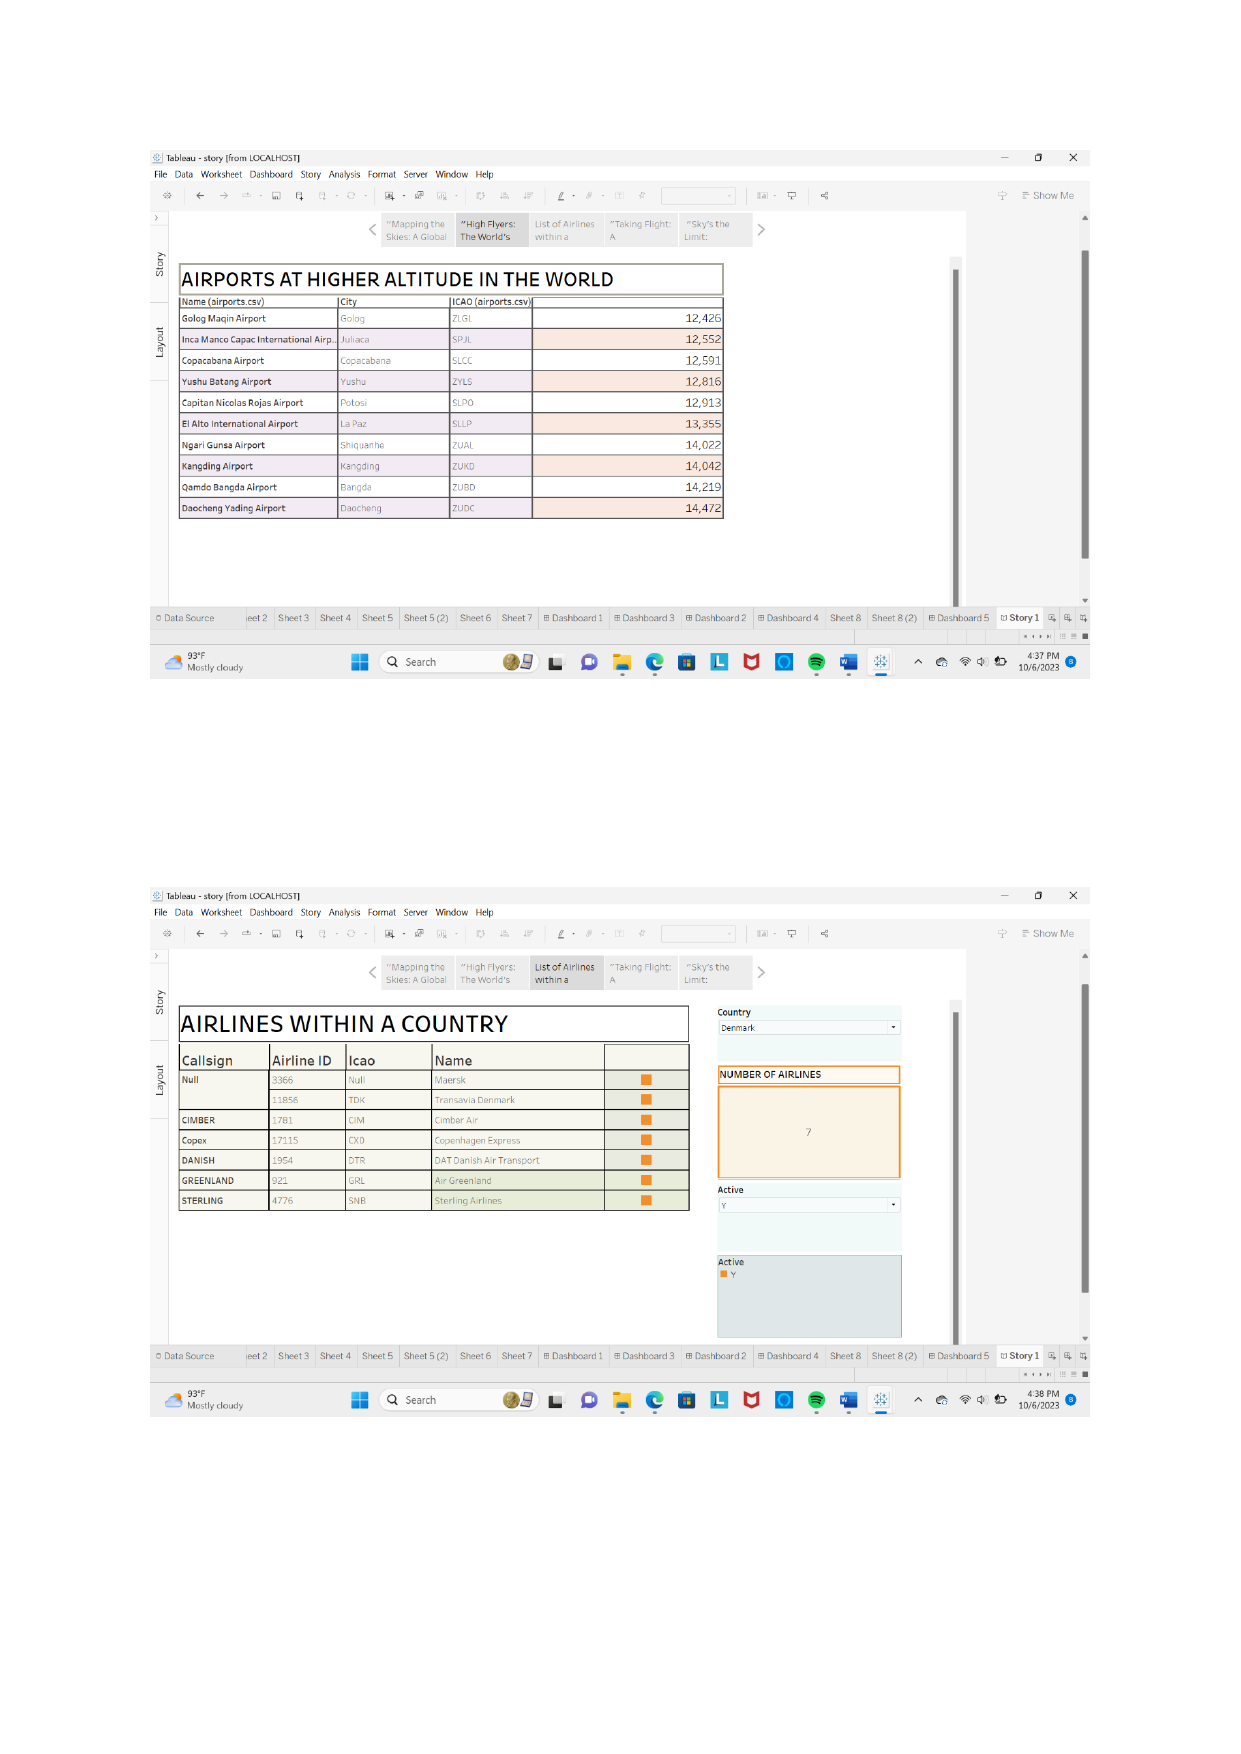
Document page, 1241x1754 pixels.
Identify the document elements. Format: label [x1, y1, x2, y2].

picture [150, 150, 1091, 679]
picture [150, 887, 1091, 1417]
